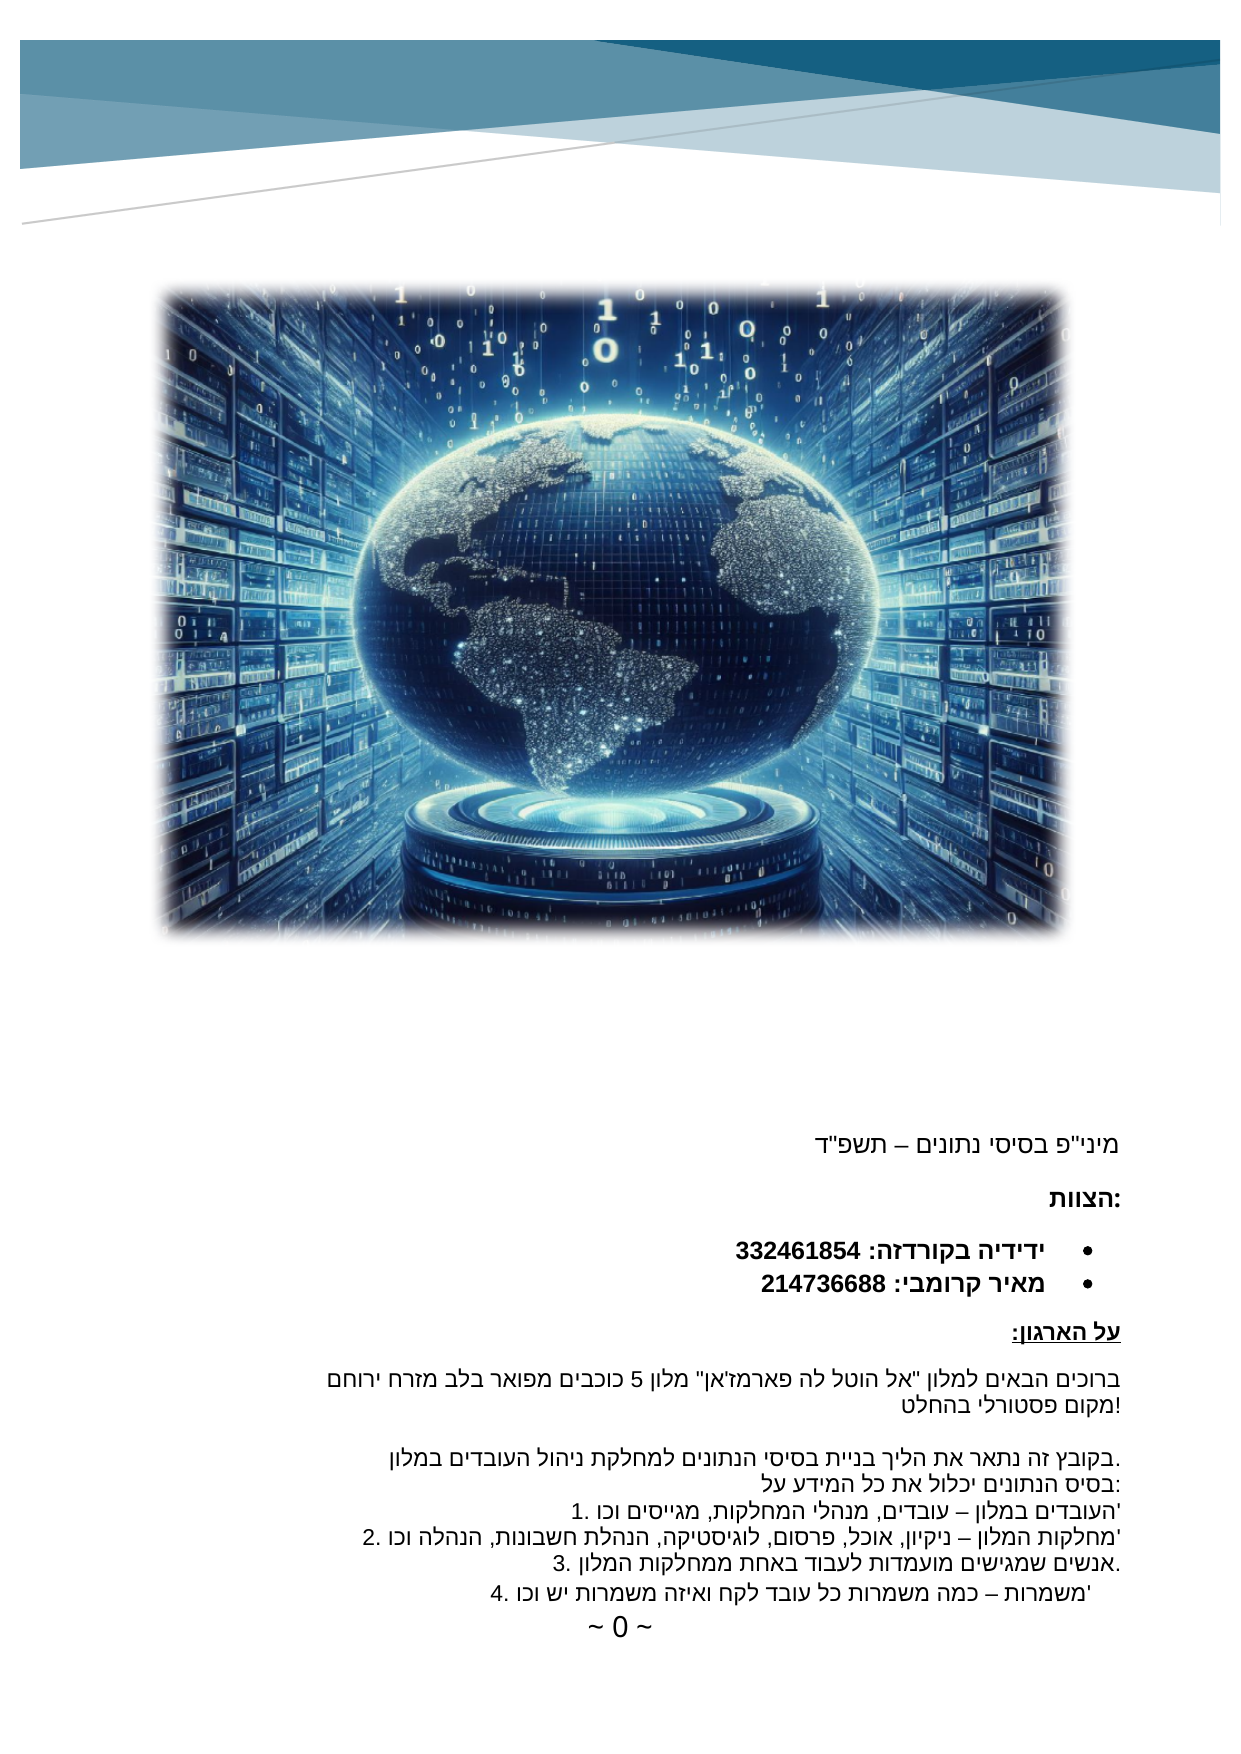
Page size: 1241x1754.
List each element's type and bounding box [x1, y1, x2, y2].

picture [178, 307, 1047, 918]
picture [20, 40, 1221, 240]
